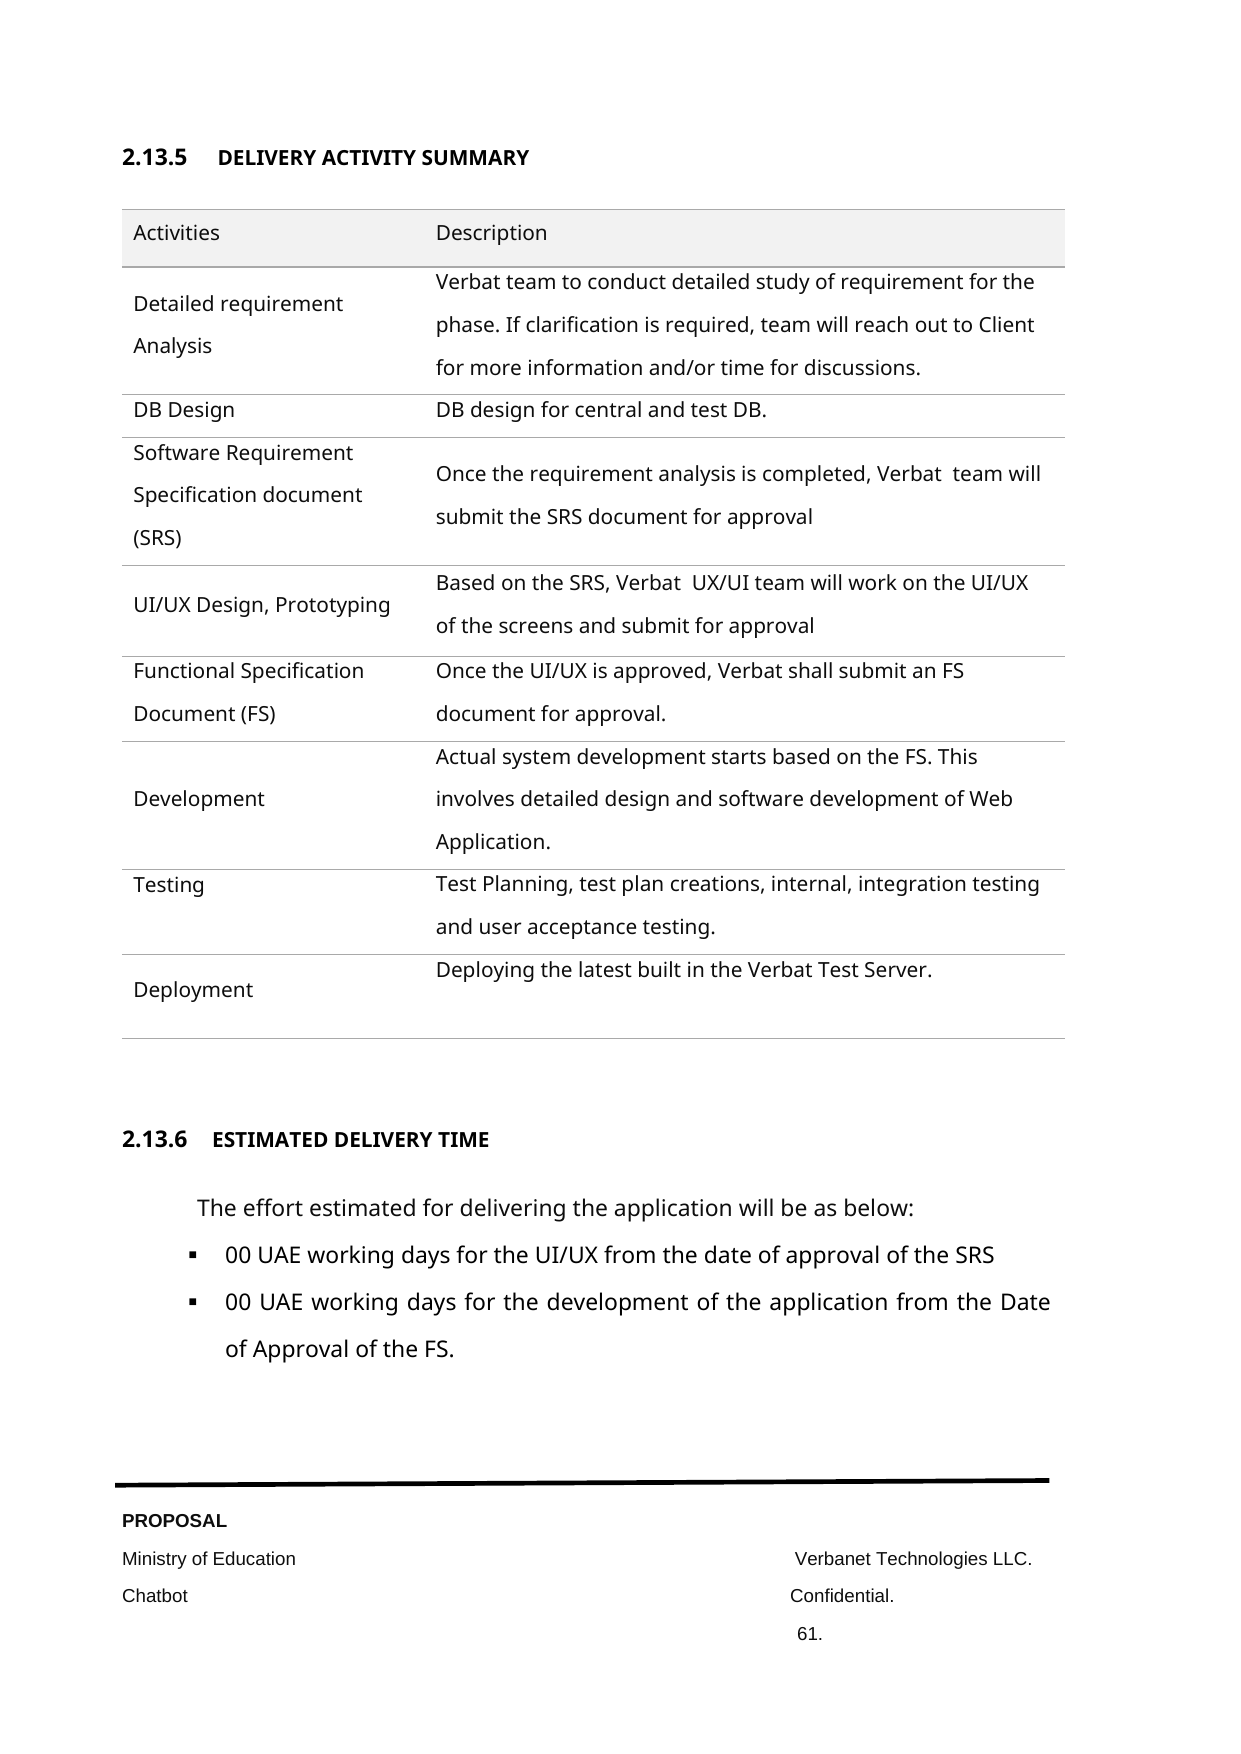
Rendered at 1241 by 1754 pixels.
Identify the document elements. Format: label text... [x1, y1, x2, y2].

table_header Description [424, 210, 1065, 266]
table_cell Test Planning, test plan creations, internal, integration testing and user acceptance testing. [424, 870, 1065, 954]
table_cell UI/UX Design, Prototyping [122, 566, 424, 656]
table_cell Functional Specification Document (FS) [122, 657, 424, 741]
list 00 UAE working days for the development of the application from the Date of Approval of the FS. [187, 1286, 1053, 1364]
table_cell Development [122, 742, 424, 868]
table_cell Software Requirement Specification document (SRS) [122, 438, 424, 565]
table_cell Based on the SRS, Verbat UX/UI team will work on the UI/UX of the screens and submit for approval [424, 566, 1065, 656]
list 00 UAE working days for the UI/UX from the date of approval of the SRS [187, 1239, 1053, 1270]
table_cell DB Design [122, 395, 424, 437]
subtitle DELIVERY ACTIVITY SUMMARY [122, 141, 1053, 172]
table_cell Once the UI/UX is approved, Verbat shall submit an FS document for approval. [424, 657, 1065, 741]
table_cell Detailed requirement Analysis [122, 268, 424, 394]
table_cell Testing [122, 870, 424, 954]
table_cell DB design for central and test DB. [424, 395, 1065, 437]
table_cell Once the requirement analysis is completed, Verbat team will submit the SRS document for approval [424, 438, 1065, 565]
text The effort estimated for delivering the application will be as below: [122, 1192, 1053, 1223]
table_cell Deployment [122, 955, 424, 1038]
table_cell Actual system development starts based on the FS. This involves detailed design and software development of Web Application. [424, 742, 1065, 868]
table_header Activities [122, 210, 424, 266]
table_cell Verbat team to conduct detailed study of requirement for the phase. If clarification is required, team will reach out to Client for more information and/or time for discussions. [424, 268, 1065, 394]
table_cell Deploying the latest built in the Verbat Test Server. [424, 955, 1065, 1038]
subtitle ESTIMATED DELIVERY TIME [122, 1123, 1053, 1154]
